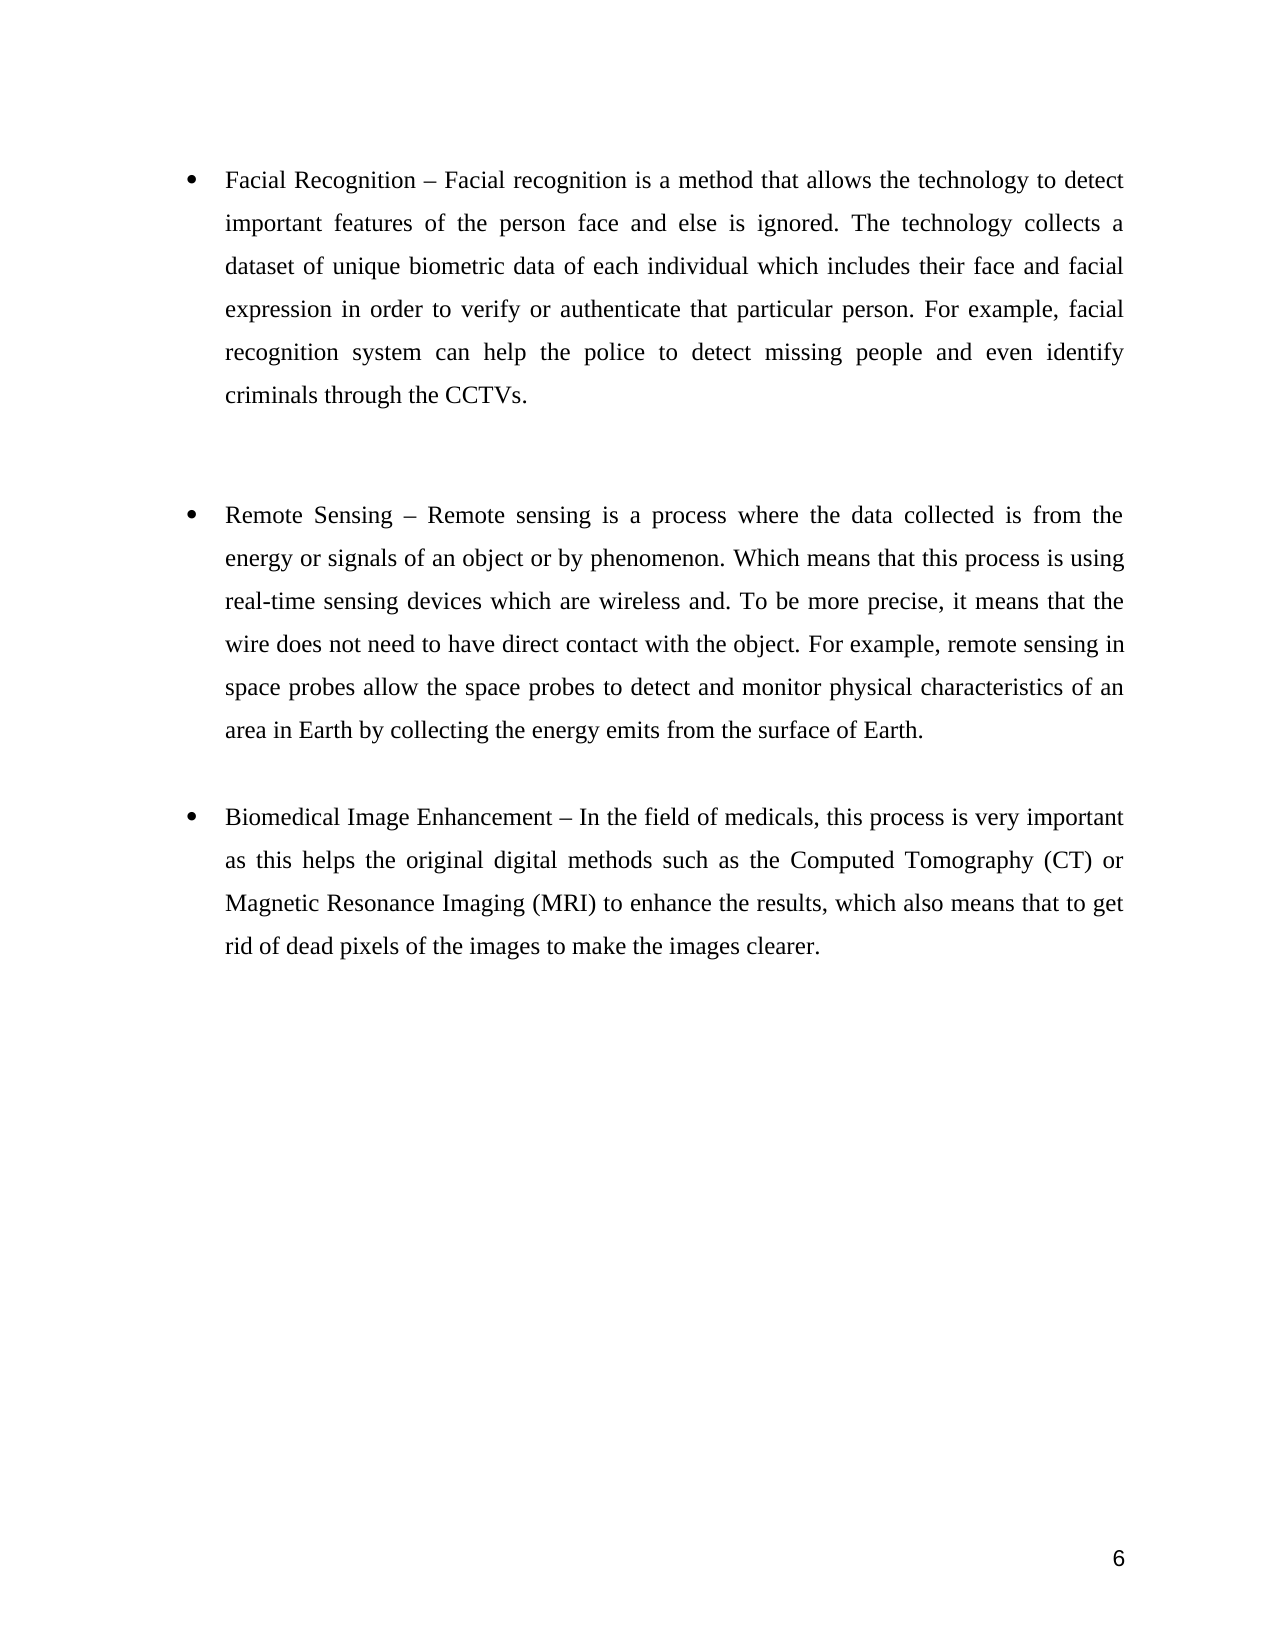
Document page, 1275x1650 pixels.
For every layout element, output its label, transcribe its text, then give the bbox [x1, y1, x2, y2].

list Biomedical Image Enhancement – In the field of medicals, this process is very important as this helps the original digital methods such as the Computed Tomography (CT) or Magnetic Resonance Imaging (MRI) to enhance the results, which also means that to get rid of dead pixels of the images to make the images clearer. [187, 802, 1125, 960]
list Facial Recognition – Facial recognition is a method that allows the technology to detect important features of the person face and else is ignored. The technology collects a dataset of unique biometric data of each individual which includes their face and facial expression in order to verify or authenticate that particular person. For example, facial recognition system can help the police to detect missing people and even identify criminals through the CCTVs. [187, 165, 1125, 409]
list Remote Sensing – Remote sensing is a process where the data collected is from the energy or signals of an object or by phenomenon. Which means that this process is using real-time sensing devices which are wireless and. To be more precise, it means that the wire does not need to have direct contact with the object. For example, remote sensing in space probes allow the space probes to detect and monitor physical characteristics of an area in Earth by collecting the energy emits from the surface of Earth. [187, 500, 1125, 744]
